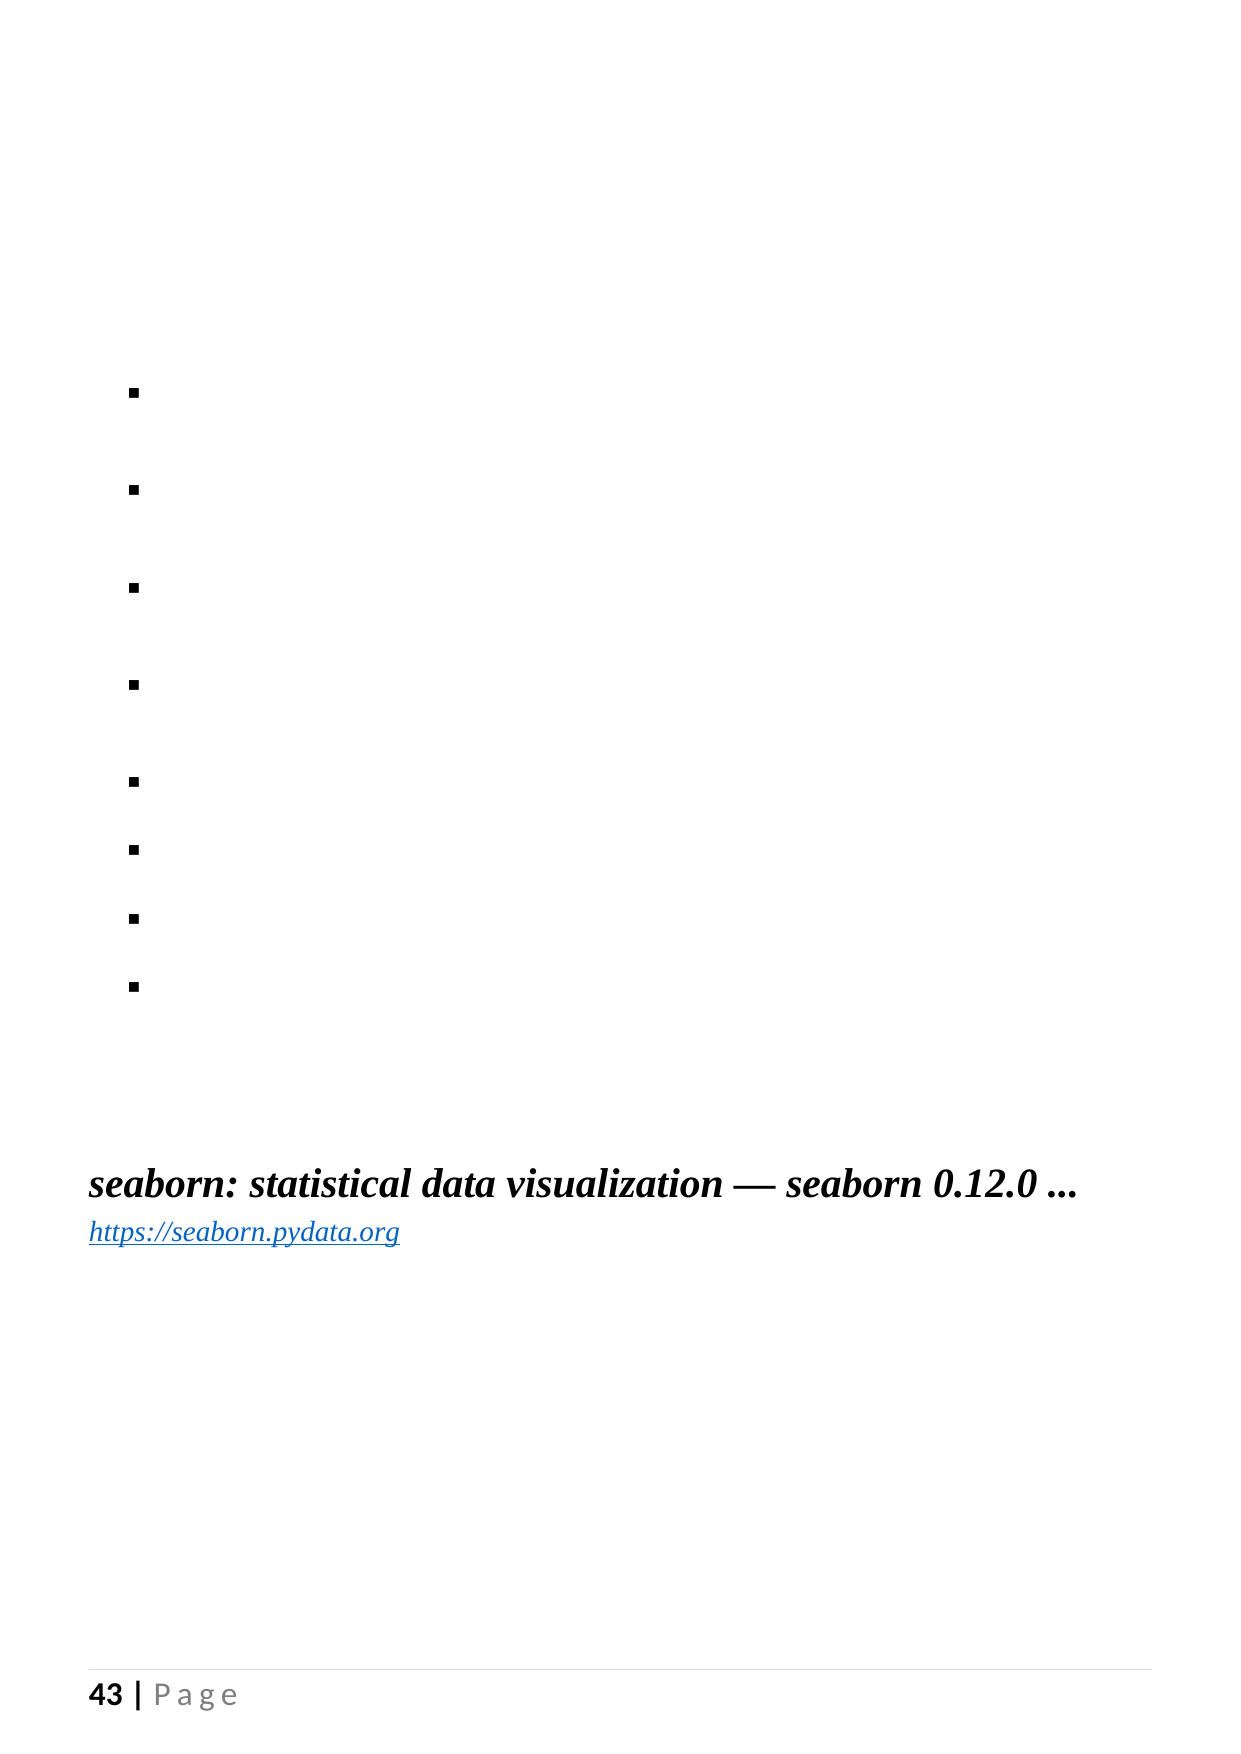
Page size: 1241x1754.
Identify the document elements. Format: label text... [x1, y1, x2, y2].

subtitle seaborn: statistical data visualization — seaborn 0.12.0 ... [89, 1158, 1152, 1206]
text https://seaborn.pydata.org [89, 1214, 1152, 1248]
